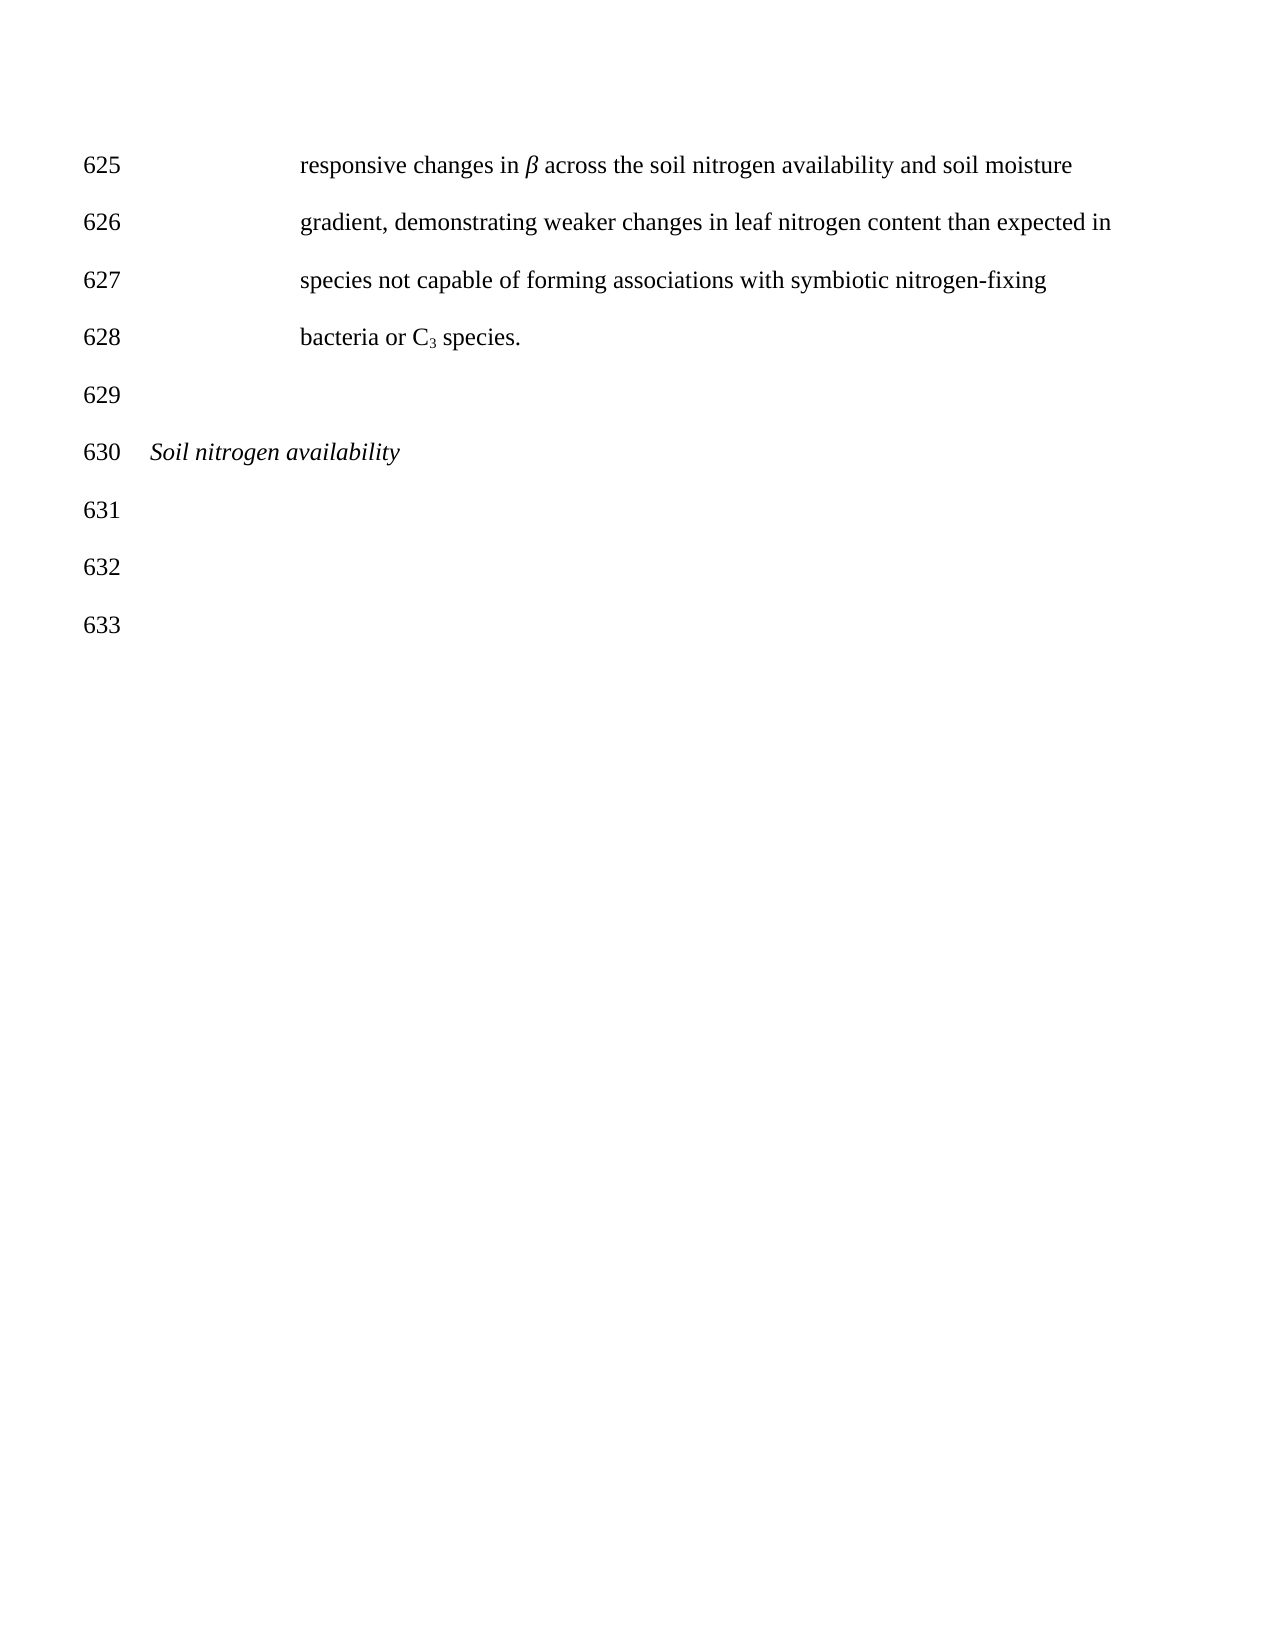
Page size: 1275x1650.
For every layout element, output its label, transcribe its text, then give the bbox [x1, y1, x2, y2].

text Soil nitrogen availability [150, 437, 1125, 466]
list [262, 150, 1125, 351]
